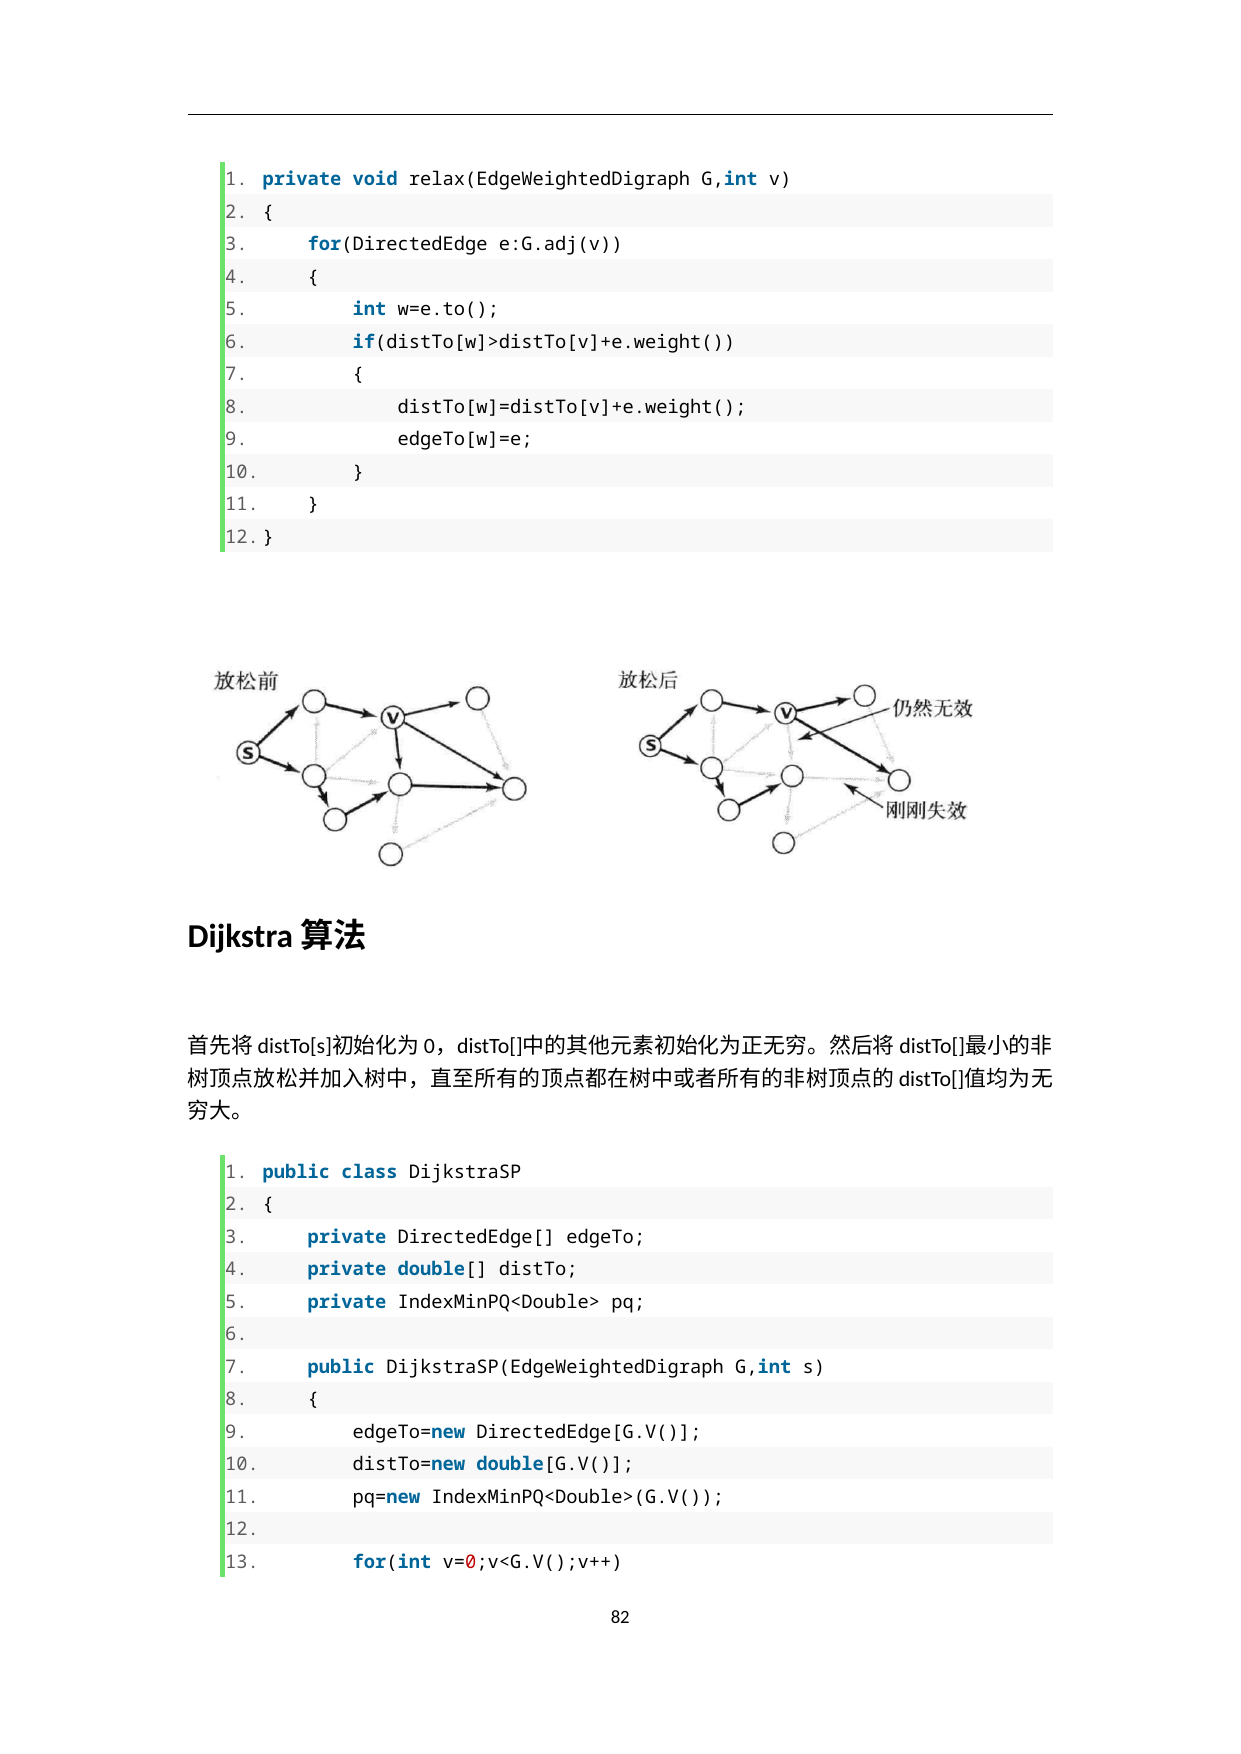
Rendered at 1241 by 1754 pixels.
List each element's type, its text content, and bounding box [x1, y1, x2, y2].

list public DijkstraSP(EdgeWeightedDigraph G,int s) [225, 1349, 1053, 1382]
subtitle Dijkstra算法 [187, 901, 1053, 966]
picture [187, 650, 979, 870]
text 首先将distTo[s]初始化为0，distTo[]中的其他元素初始化为正无穷。然后将distTo[]最小的非树顶点放松并加入树中，直至所有的顶点都在树中或者所有的非树顶点的distTo[]值均为无穷大。 [187, 1028, 1053, 1125]
list distTo[w]=distTo[v]+e.weight(); [225, 389, 1053, 422]
list for(int v=0;v<G.V();v++) [225, 1544, 1053, 1577]
list private IndexMinPQ<Double> pq; [225, 1284, 1053, 1317]
list edgeTo[w]=e; [225, 422, 1053, 454]
list distTo=new double[G.V()]; [225, 1447, 1053, 1479]
list edgeTo=new DirectedEdge[G.V()]; [225, 1414, 1053, 1447]
list { [225, 259, 1053, 292]
list int w=e.to(); [225, 292, 1053, 324]
list } [225, 487, 1053, 519]
list public class DijkstraSP [220, 1154, 1053, 1187]
list pq=new IndexMinPQ<Double>(G.V()); [225, 1479, 1053, 1512]
list private double[] distTo; [225, 1252, 1053, 1284]
list } [225, 454, 1053, 487]
list if(distTo[w]>distTo[v]+e.weight()) [225, 324, 1053, 357]
list { [225, 1187, 1053, 1219]
list for(DirectedEdge e:G.adj(v)) [225, 227, 1053, 259]
list { [225, 357, 1053, 389]
list private DirectedEdge[] edgeTo; [225, 1219, 1053, 1252]
list private void relax(EdgeWeightedDigraph G,int v) [225, 162, 1053, 194]
list { [225, 194, 1053, 227]
list } [225, 519, 1053, 552]
list { [225, 1382, 1053, 1414]
